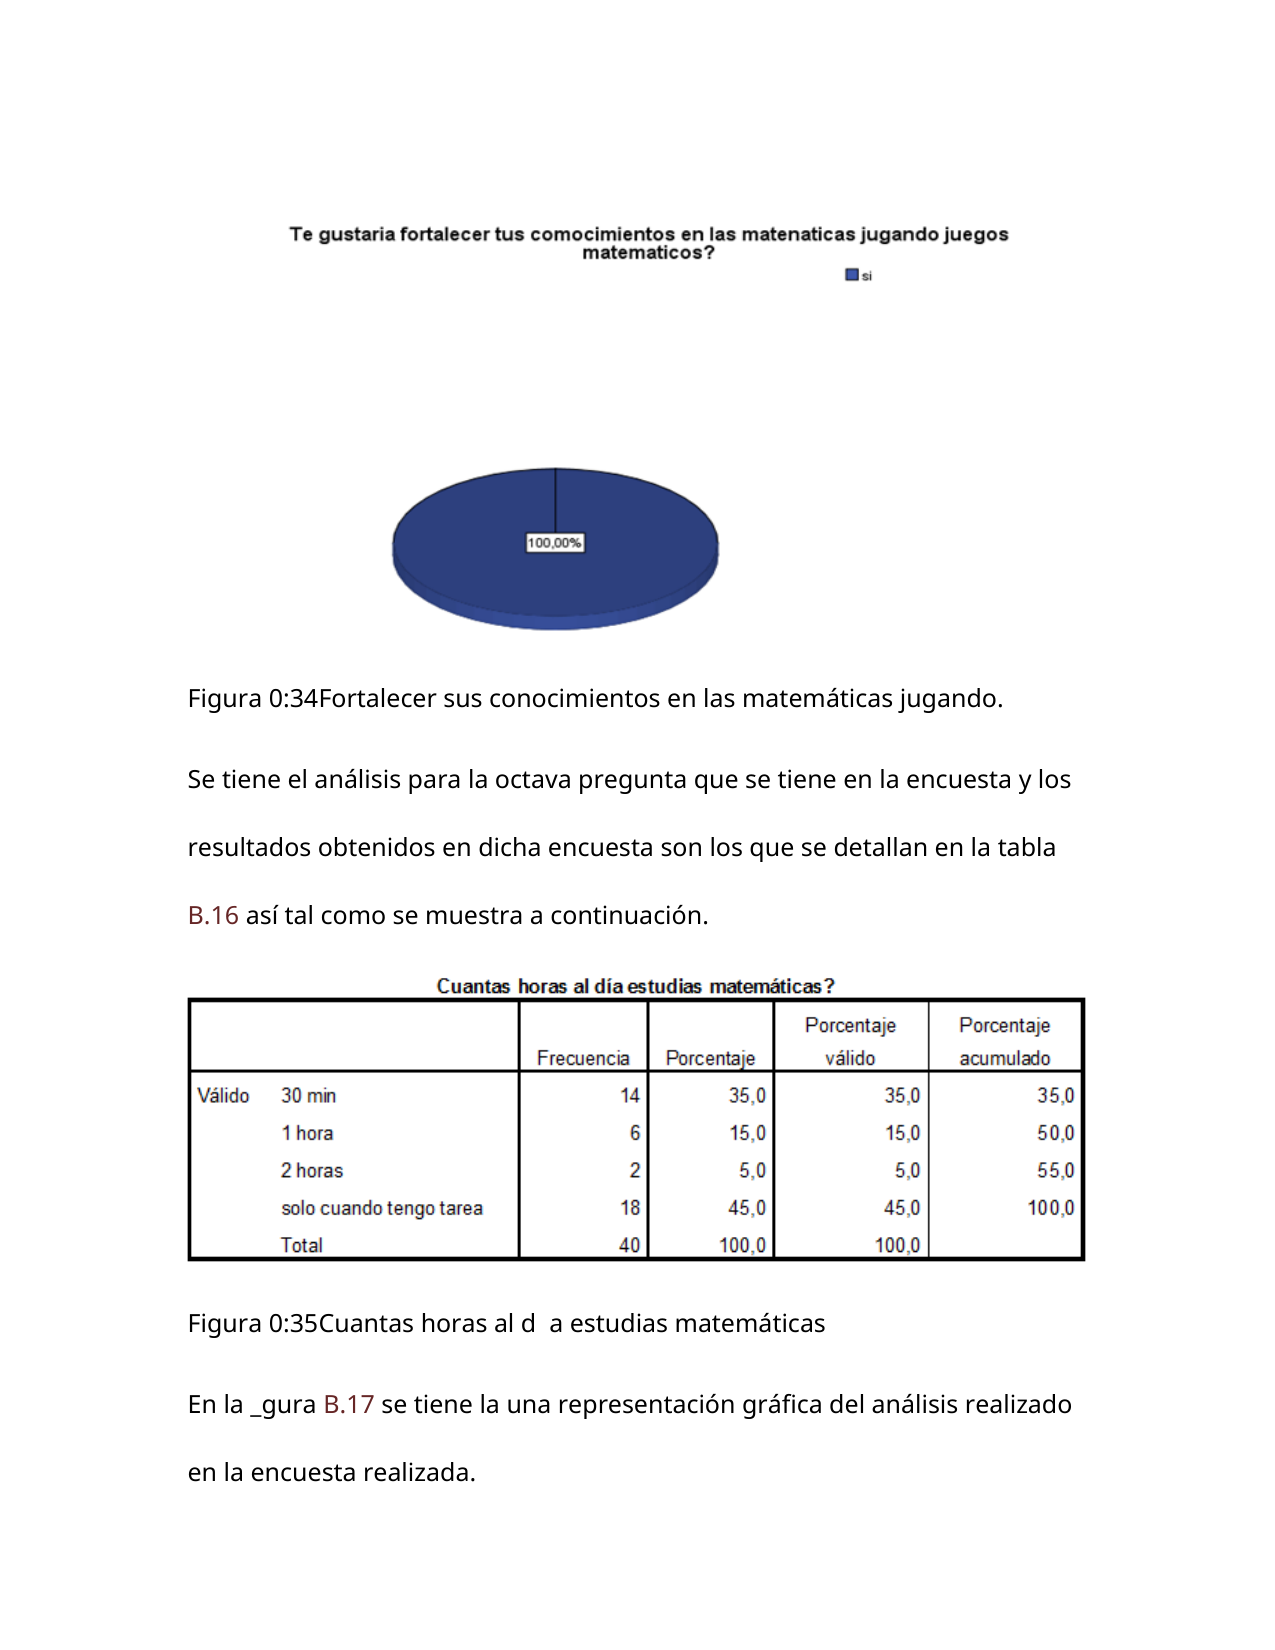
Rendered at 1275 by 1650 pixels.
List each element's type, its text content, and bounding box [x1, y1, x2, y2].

text Se tiene el análisis para la octava pregunta que se tiene en la encuesta y los resultados obtenidos en dicha encuesta son los que se detallan en la tabla B.16 así tal como se muestra a continuación. [187, 762, 1087, 932]
text En la _gura B.17 se tiene la una representación gráfica del análisis realizado en la encuesta realizada. [187, 1386, 1087, 1488]
